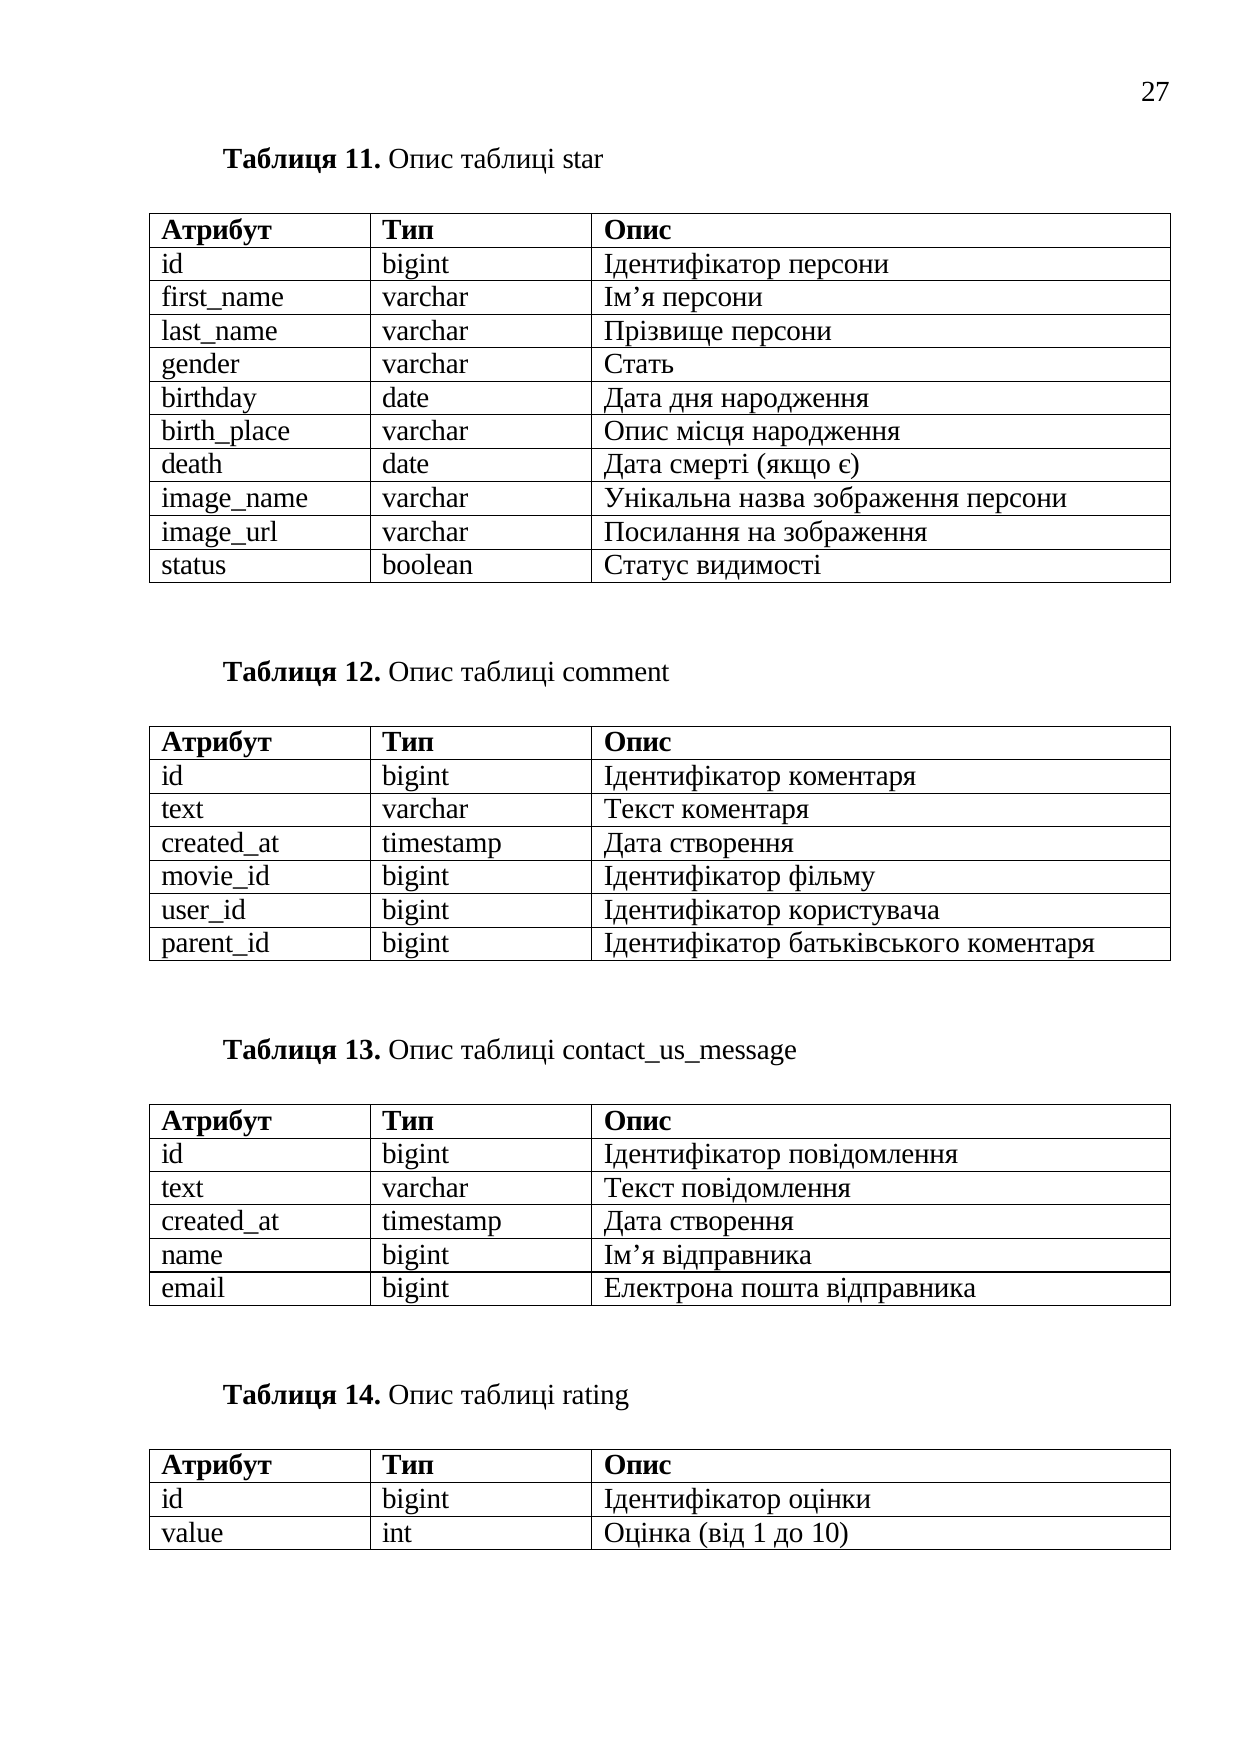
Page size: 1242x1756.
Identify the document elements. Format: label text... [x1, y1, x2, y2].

table_cell timestamp [371, 827, 591, 860]
table_cell Текст повідомлення [592, 1172, 1170, 1204]
table_cell varchar [371, 516, 591, 548]
table_cell varchar [371, 415, 591, 448]
table_cell bigint [371, 760, 591, 793]
table_cell varchar [371, 281, 591, 314]
table_cell created_at [150, 1205, 370, 1238]
table_cell email [150, 1273, 370, 1305]
table_header Тип [371, 214, 591, 247]
table_cell timestamp [371, 1205, 591, 1238]
table_cell Ідентифікатор повідомлення [592, 1139, 1170, 1171]
table_cell boolean [371, 550, 591, 582]
table_cell text [150, 1172, 370, 1204]
table_header Опис [592, 1450, 1170, 1482]
text Таблиця 13. Опис таблиці contact_us_message [223, 1032, 1183, 1066]
table_cell id [150, 248, 370, 280]
table_header Атрибут [150, 1105, 370, 1137]
table_cell Оцінка (від 1 до 10) [592, 1517, 1170, 1549]
table_cell bigint [371, 1483, 591, 1516]
table_cell Ідентифікатор користувача [592, 894, 1170, 927]
table_cell image_url [150, 516, 370, 548]
table_cell created_at [150, 827, 370, 860]
table_cell birthday [150, 382, 370, 414]
text Таблиця 12. Опис таблиці comment [223, 654, 1183, 687]
table_cell int [371, 1517, 591, 1549]
table_cell Ідентифікатор коментаря [592, 760, 1170, 793]
table_cell gender [150, 348, 370, 381]
table_cell bigint [371, 861, 591, 893]
table_cell Стать [592, 348, 1170, 381]
table_cell birth_place [150, 415, 370, 448]
table_cell parent_id [150, 928, 370, 960]
table_cell movie_id [150, 861, 370, 893]
table_cell Ідентифікатор персони [592, 248, 1170, 280]
text Таблиця 11. Опис таблиці star [223, 141, 1183, 175]
table_cell Опис місця народження [592, 415, 1170, 448]
table_cell Прізвище персони [592, 315, 1170, 347]
table_cell varchar [371, 482, 591, 515]
table_cell first_name [150, 281, 370, 314]
table_cell value [150, 1517, 370, 1549]
table_cell name [150, 1239, 370, 1271]
table_cell bigint [371, 1239, 591, 1271]
table_cell text [150, 794, 370, 826]
table_header Опис [592, 727, 1170, 759]
text Таблиця 14. Опис таблиці rating [223, 1377, 1183, 1410]
table_header Атрибут [150, 727, 370, 759]
table_cell varchar [371, 794, 591, 826]
table_cell Дата смерті (якщо є) [592, 449, 1170, 481]
table_cell death [150, 449, 370, 481]
table_header Опис [592, 214, 1170, 247]
table_header Атрибут [150, 214, 370, 247]
table_cell id [150, 760, 370, 793]
table_cell Ідентифікатор оцінки [592, 1483, 1170, 1516]
table_cell last_name [150, 315, 370, 347]
table_cell varchar [371, 348, 591, 381]
table_header Тип [371, 1450, 591, 1482]
table_cell Статус видимості [592, 550, 1170, 582]
table_cell Ідентифікатор фільму [592, 861, 1170, 893]
table_cell varchar [371, 1172, 591, 1204]
table_cell Дата створення [592, 827, 1170, 860]
table_cell Унікальна назва зображення персони [592, 482, 1170, 515]
table_cell Ім’я відправника [592, 1239, 1170, 1271]
table_cell Посилання на зображення [592, 516, 1170, 548]
table_cell bigint [371, 1273, 591, 1305]
table_cell id [150, 1483, 370, 1516]
table_cell user_id [150, 894, 370, 927]
table_cell bigint [371, 248, 591, 280]
table_cell Ім’я персони [592, 281, 1170, 314]
table_cell bigint [371, 928, 591, 960]
table_header Атрибут [150, 1450, 370, 1482]
table_cell varchar [371, 315, 591, 347]
table_header Тип [371, 727, 591, 759]
table_cell bigint [371, 1139, 591, 1171]
table_cell bigint [371, 894, 591, 927]
table_cell date [371, 449, 591, 481]
table_cell image_name [150, 482, 370, 515]
table_cell Дата створення [592, 1205, 1170, 1238]
table_header Опис [592, 1105, 1170, 1137]
table_cell id [150, 1139, 370, 1171]
table_cell Дата дня народження [592, 382, 1170, 414]
table_cell status [150, 550, 370, 582]
table_cell date [371, 382, 591, 414]
table_cell Електрона пошта відправника [592, 1273, 1170, 1305]
table_header Тип [371, 1105, 591, 1137]
table_cell Ідентифікатор батьківського коментаря [592, 928, 1170, 960]
table_cell Текст коментаря [592, 794, 1170, 826]
